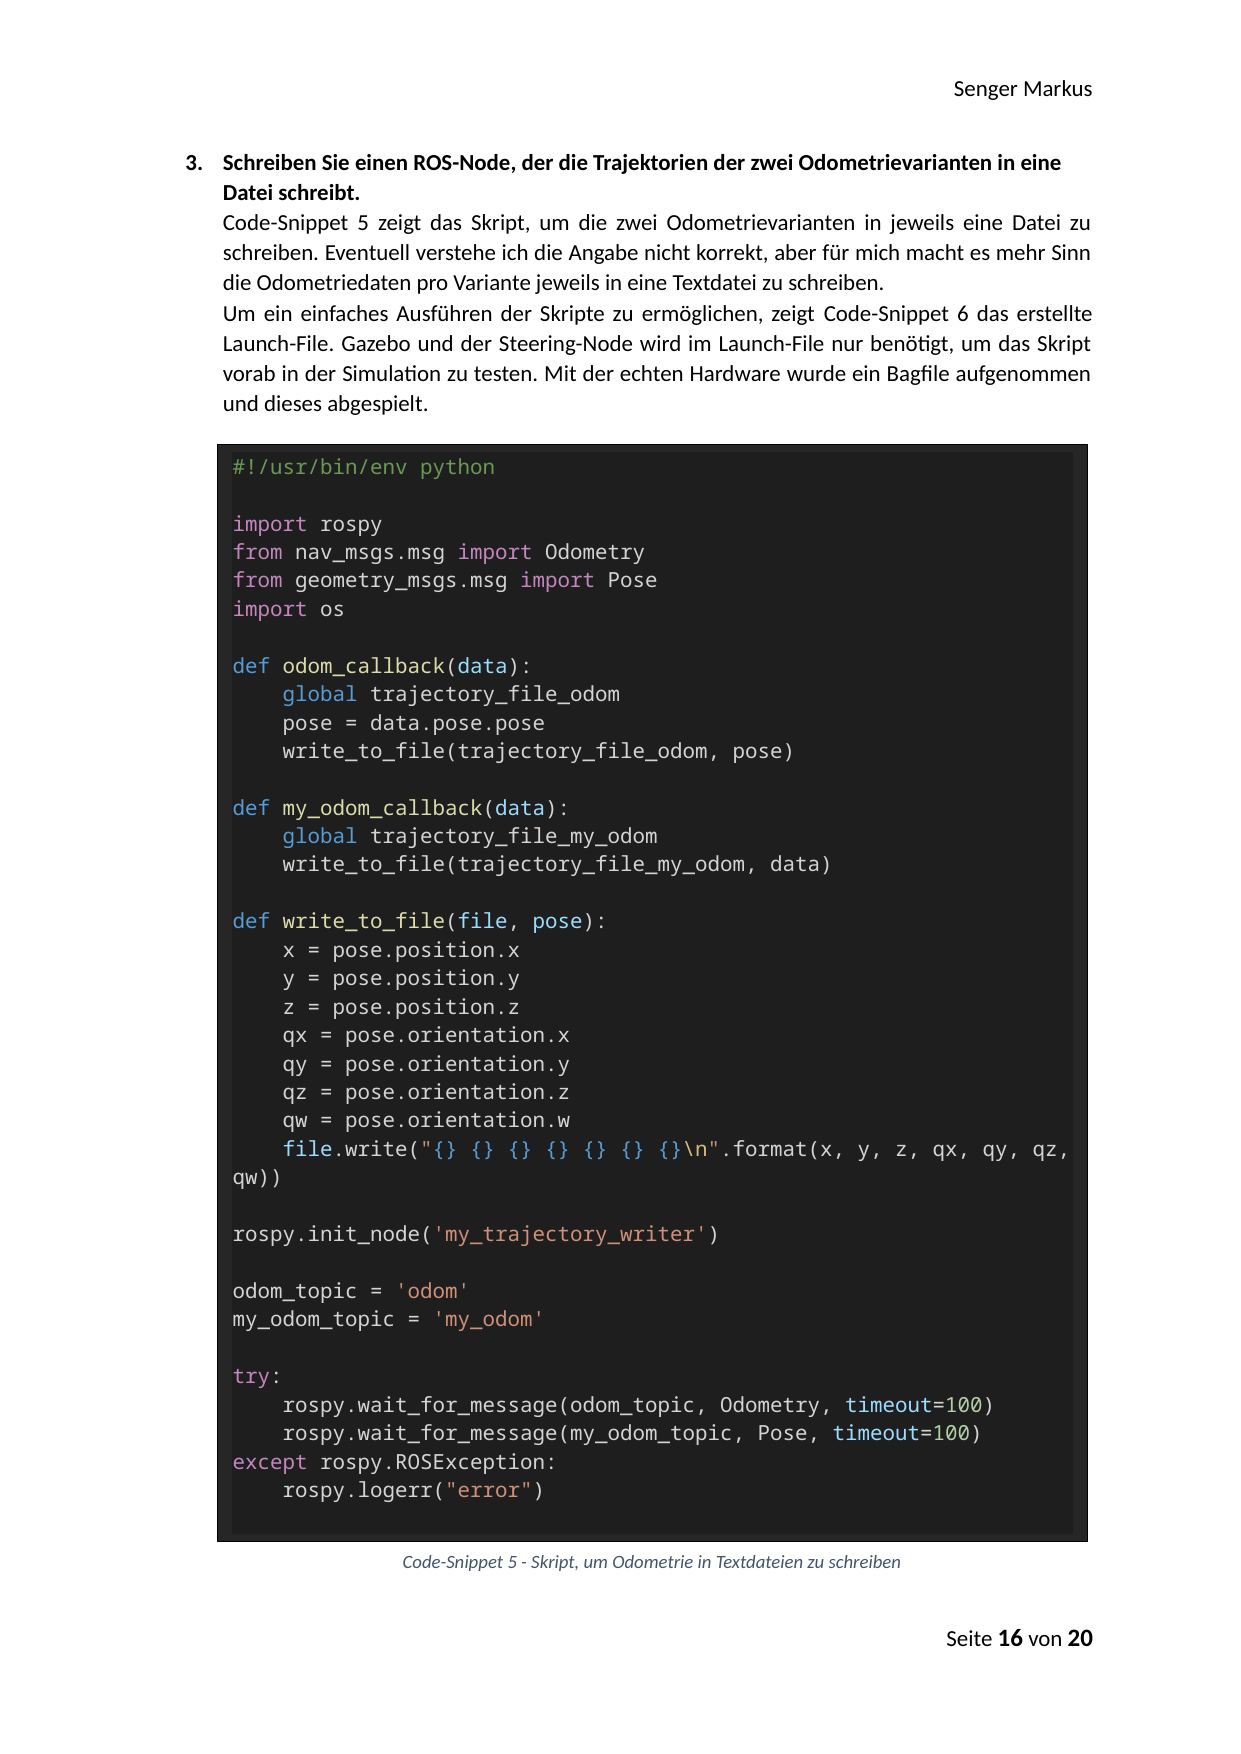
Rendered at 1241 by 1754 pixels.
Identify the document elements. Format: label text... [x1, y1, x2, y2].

list Um ein einfaches Ausführen der Skripte zu ermöglichen, zeigt Code-Snippet 6 das erstellte Launch-File. Gazebo und der Steering-Node wird im Launch-File nur benötigt, um das Skript vorab in der Simulation zu testen. Mit der echten Hardware wurde ein Bagfile aufgenommen und dieses abgespielt. [223, 299, 1093, 417]
list Schreiben Sie einen ROS-Node, der die Trajektorien der zwei Odometrievarianten in eine Datei schreibt. [185, 148, 1093, 206]
list Code-Snippet 5 zeigt das Skript, um die zwei Odometrievarianten in jeweils eine Datei zu schreiben. Eventuell verstehe ich die Angabe nicht korrekt, aber für mich macht es mehr Sinn die Odometriedaten pro Variante jeweils in eine Textdatei zu schreiben. [223, 208, 1093, 296]
